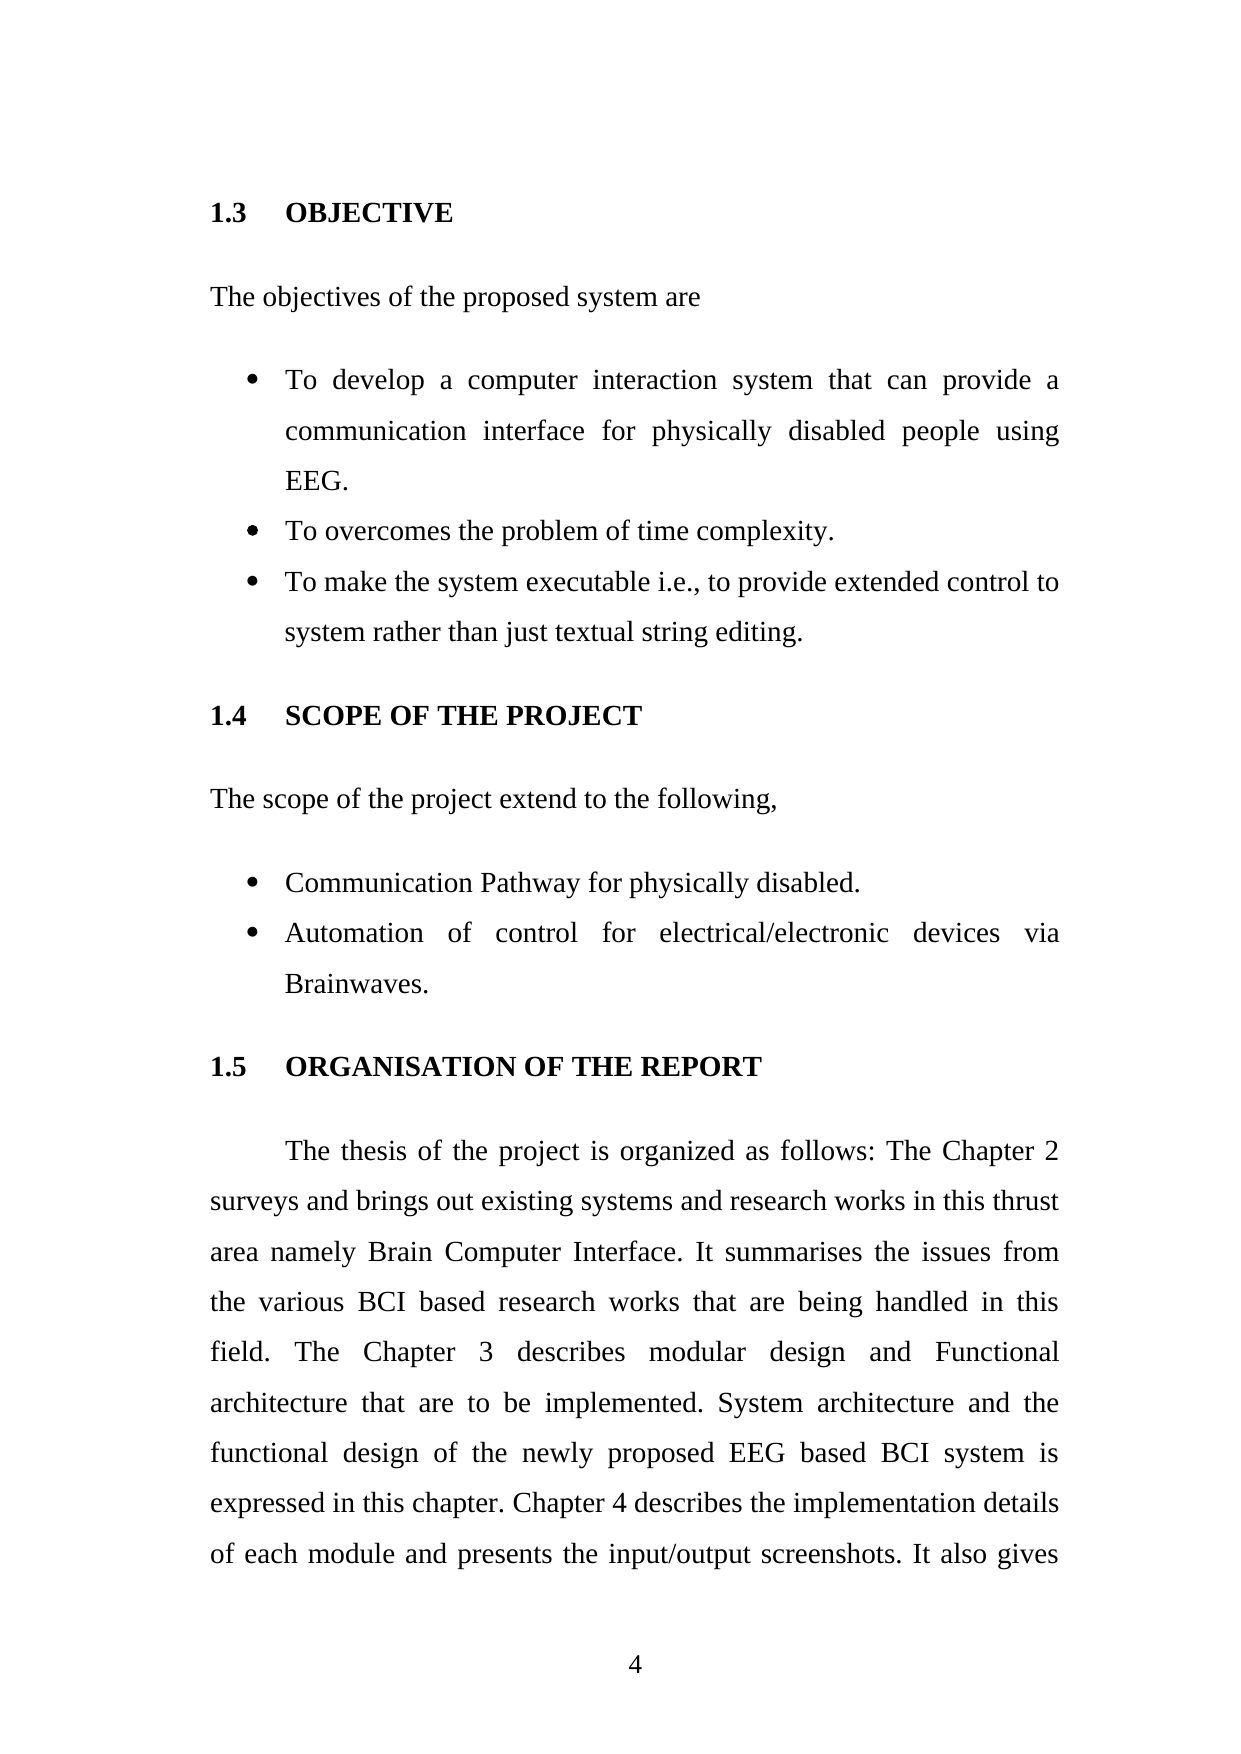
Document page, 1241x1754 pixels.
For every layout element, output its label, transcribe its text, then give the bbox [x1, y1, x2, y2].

text 1.5 ORGANISATION OF THE REPORT [210, 1049, 1060, 1083]
list To overcomes the problem of time complexity. [247, 513, 1060, 547]
list Communication Pathway for physically disabled. [247, 865, 1060, 899]
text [210, 1133, 1060, 1569]
text The scope of the project extend to the following, [210, 781, 1060, 815]
text The objectives of the proposed system are [210, 279, 1060, 312]
text 1.4 SCOPE OF THE PROJECT [210, 698, 1060, 731]
list To develop a computer interaction system that can provide a communication interface for physically disabled people using EEG. [247, 362, 1060, 497]
list To make the system executable i.e., to provide extended control to system rather than just textual string editing. [247, 564, 1060, 648]
text 1.3 OBJECTIVE [210, 195, 1060, 228]
list Automation of control for electrical/electronic devices via Brainwaves. [247, 916, 1060, 999]
